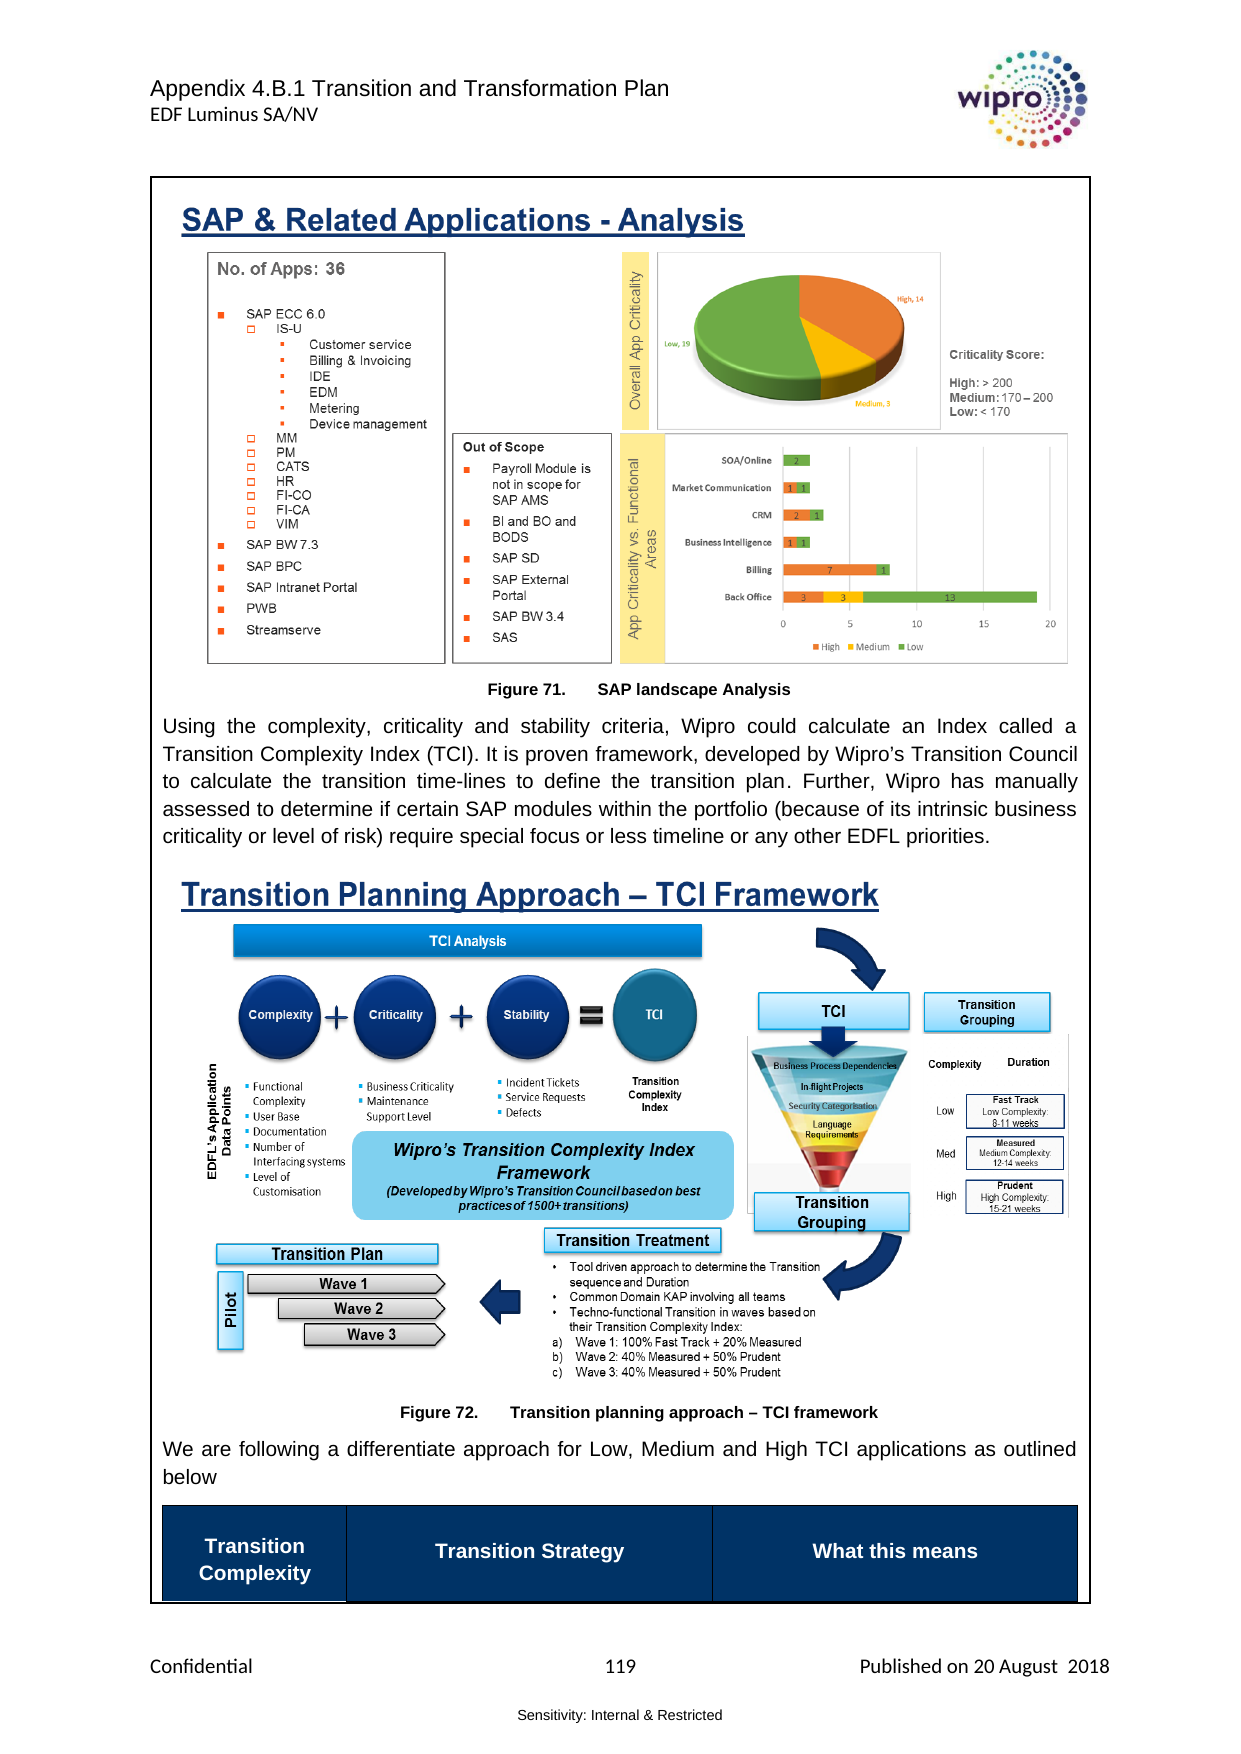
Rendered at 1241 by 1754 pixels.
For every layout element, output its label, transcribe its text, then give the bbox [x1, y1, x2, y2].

picture [162, 863, 1070, 1387]
picture [943, 48, 1091, 151]
picture [162, 190, 1086, 664]
